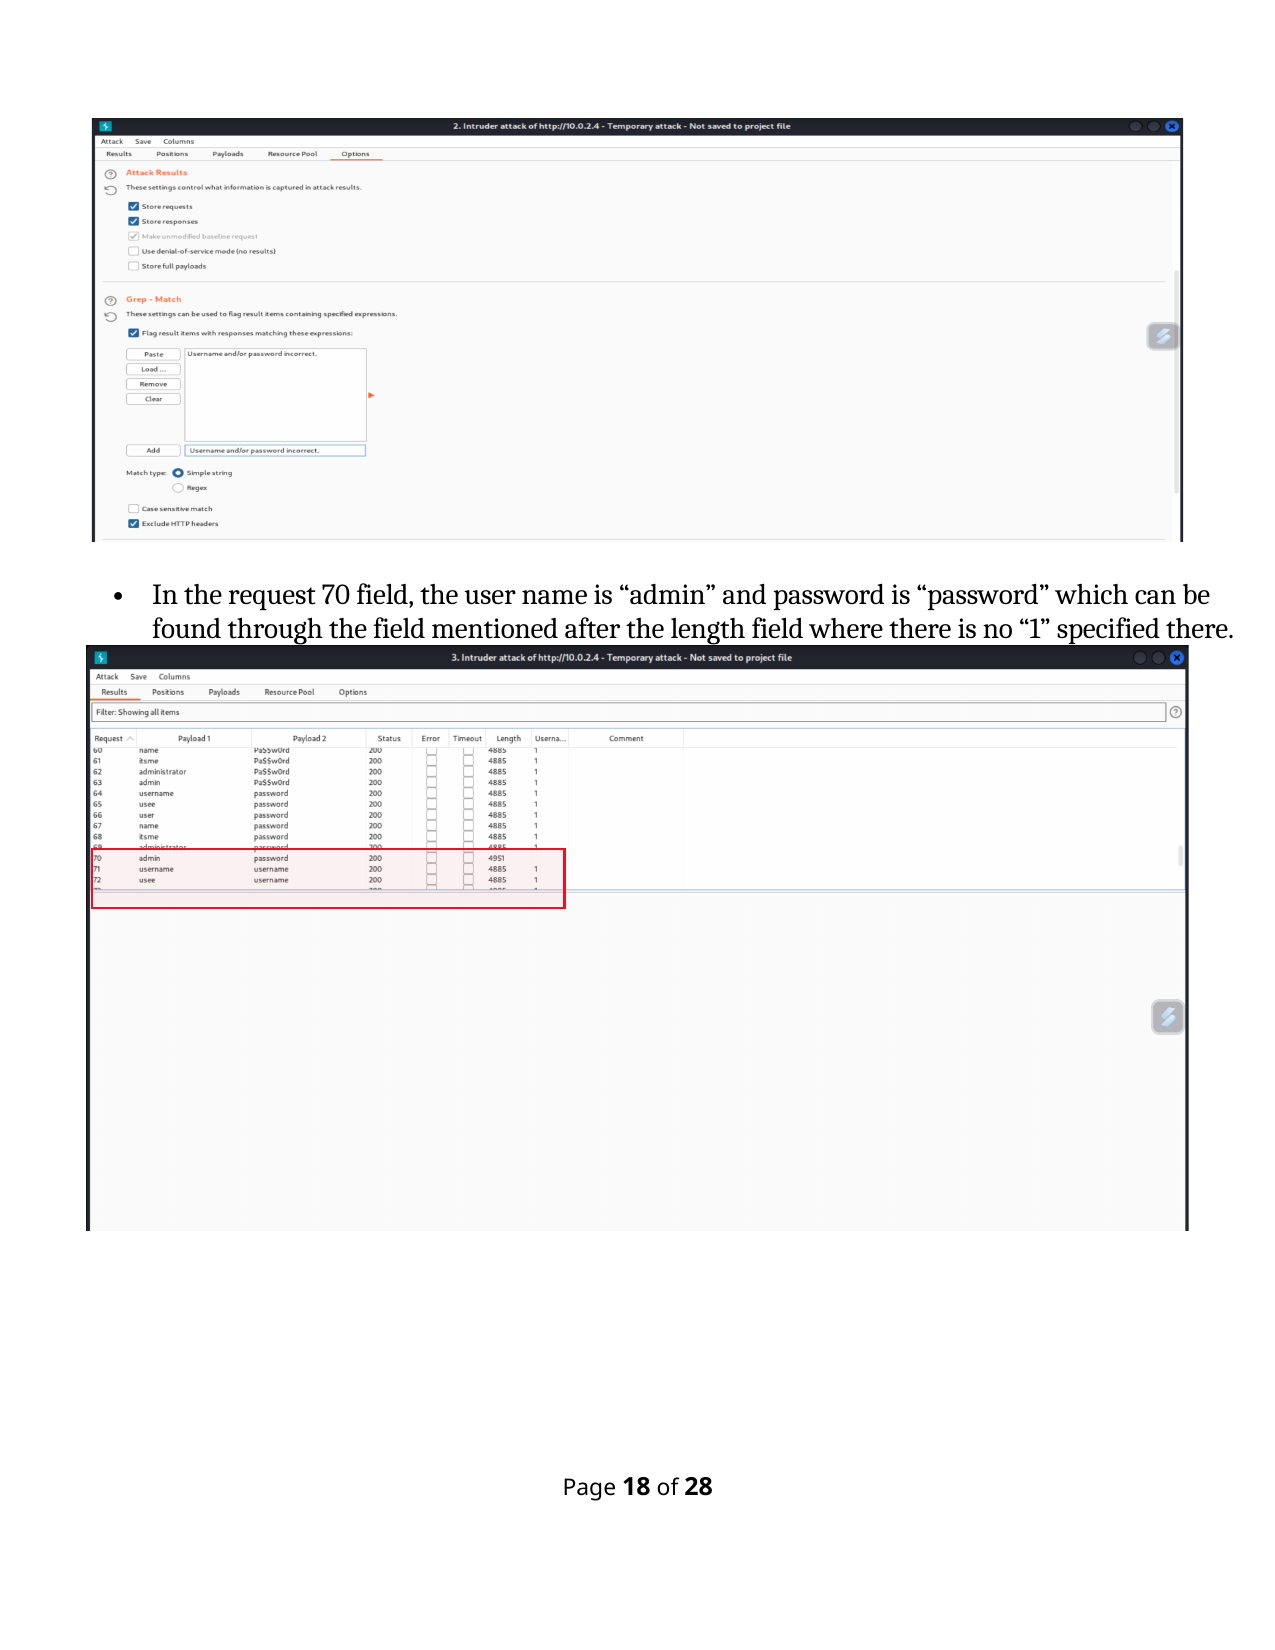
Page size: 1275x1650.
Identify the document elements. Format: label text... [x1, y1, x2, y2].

picture [91, 118, 1184, 542]
subtitle In the request 70 field, the user name is “admin” and password is “password” which can be found through the field mentioned after the length field where there is no “1” specified there. [114, 578, 1275, 646]
picture [86, 645, 1189, 1231]
